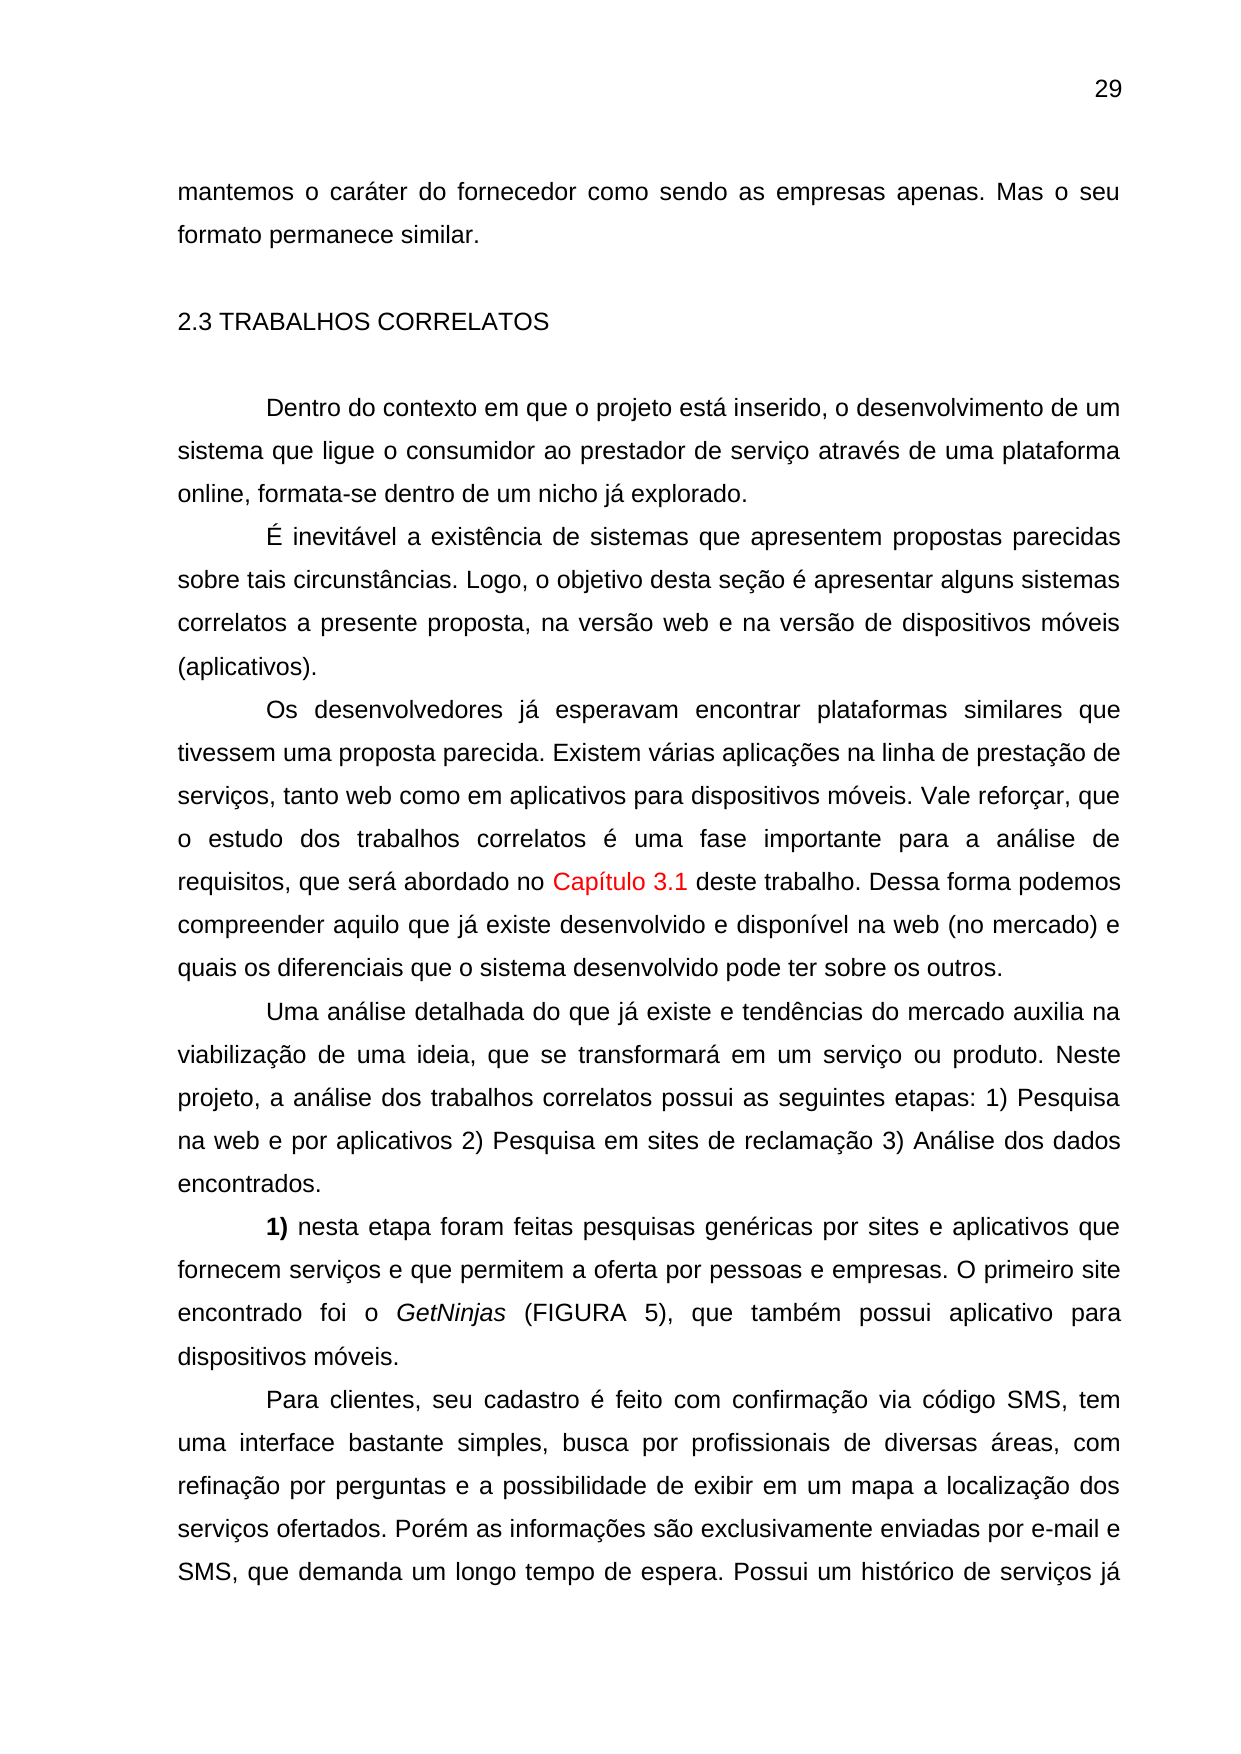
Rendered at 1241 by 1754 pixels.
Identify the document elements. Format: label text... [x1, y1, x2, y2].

text Dentro do contexto em que o projeto está inserido, o desenvolvimento de um sistema que ligue o consumidor ao prestador de serviço através de uma plataforma online, formata-se dentro de um nicho já explorado. [177, 393, 1122, 508]
subtitle TRABALHOS CORRELATOS [177, 307, 1122, 335]
text Uma análise detalhada do que já existe e tendências do mercado auxilia na viabilização de uma ideia, que se transformará em um serviço ou produto. Neste projeto, a análise dos trabalhos correlatos possui as seguintes etapas: 1) Pesquisa na web e por aplicativos 2) Pesquisa em sites de reclamação 3) Análise dos dados encontrados. [177, 997, 1122, 1198]
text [177, 177, 1122, 249]
text 1) nesta etapa foram feitas pesquisas genéricas por sites e aplicativos que fornecem serviços e que permitem a oferta por pessoas e empresas. O primeiro site encontrado foi o GetNinjas (FIGURA 5), que também possui aplicativo para dispositivos móveis. [177, 1212, 1122, 1370]
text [177, 1385, 1122, 1586]
text É inevitável a existência de sistemas que apresentem propostas parecidas sobre tais circunstâncias. Logo, o objetivo desta seção é apresentar alguns sistemas correlatos a presente proposta, na versão web e na versão de dispositivos móveis (aplicativos). [177, 522, 1122, 680]
text Os desenvolvedores já esperavam encontrar plataformas similares que tivessem uma proposta parecida. Existem várias aplicações na linha de prestação de serviços, tanto web como em aplicativos para dispositivos móveis. Vale reforçar, que o estudo dos trabalhos correlatos é uma fase importante para a análise de requisitos, que será abordado no Capítulo 3.1 deste trabalho. Dessa forma podemos compreender aquilo que já existe desenvolvido e disponível na web (no mercado) e quais os diferenciais que o sistema desenvolvido pode ter sobre os outros. [177, 695, 1122, 982]
